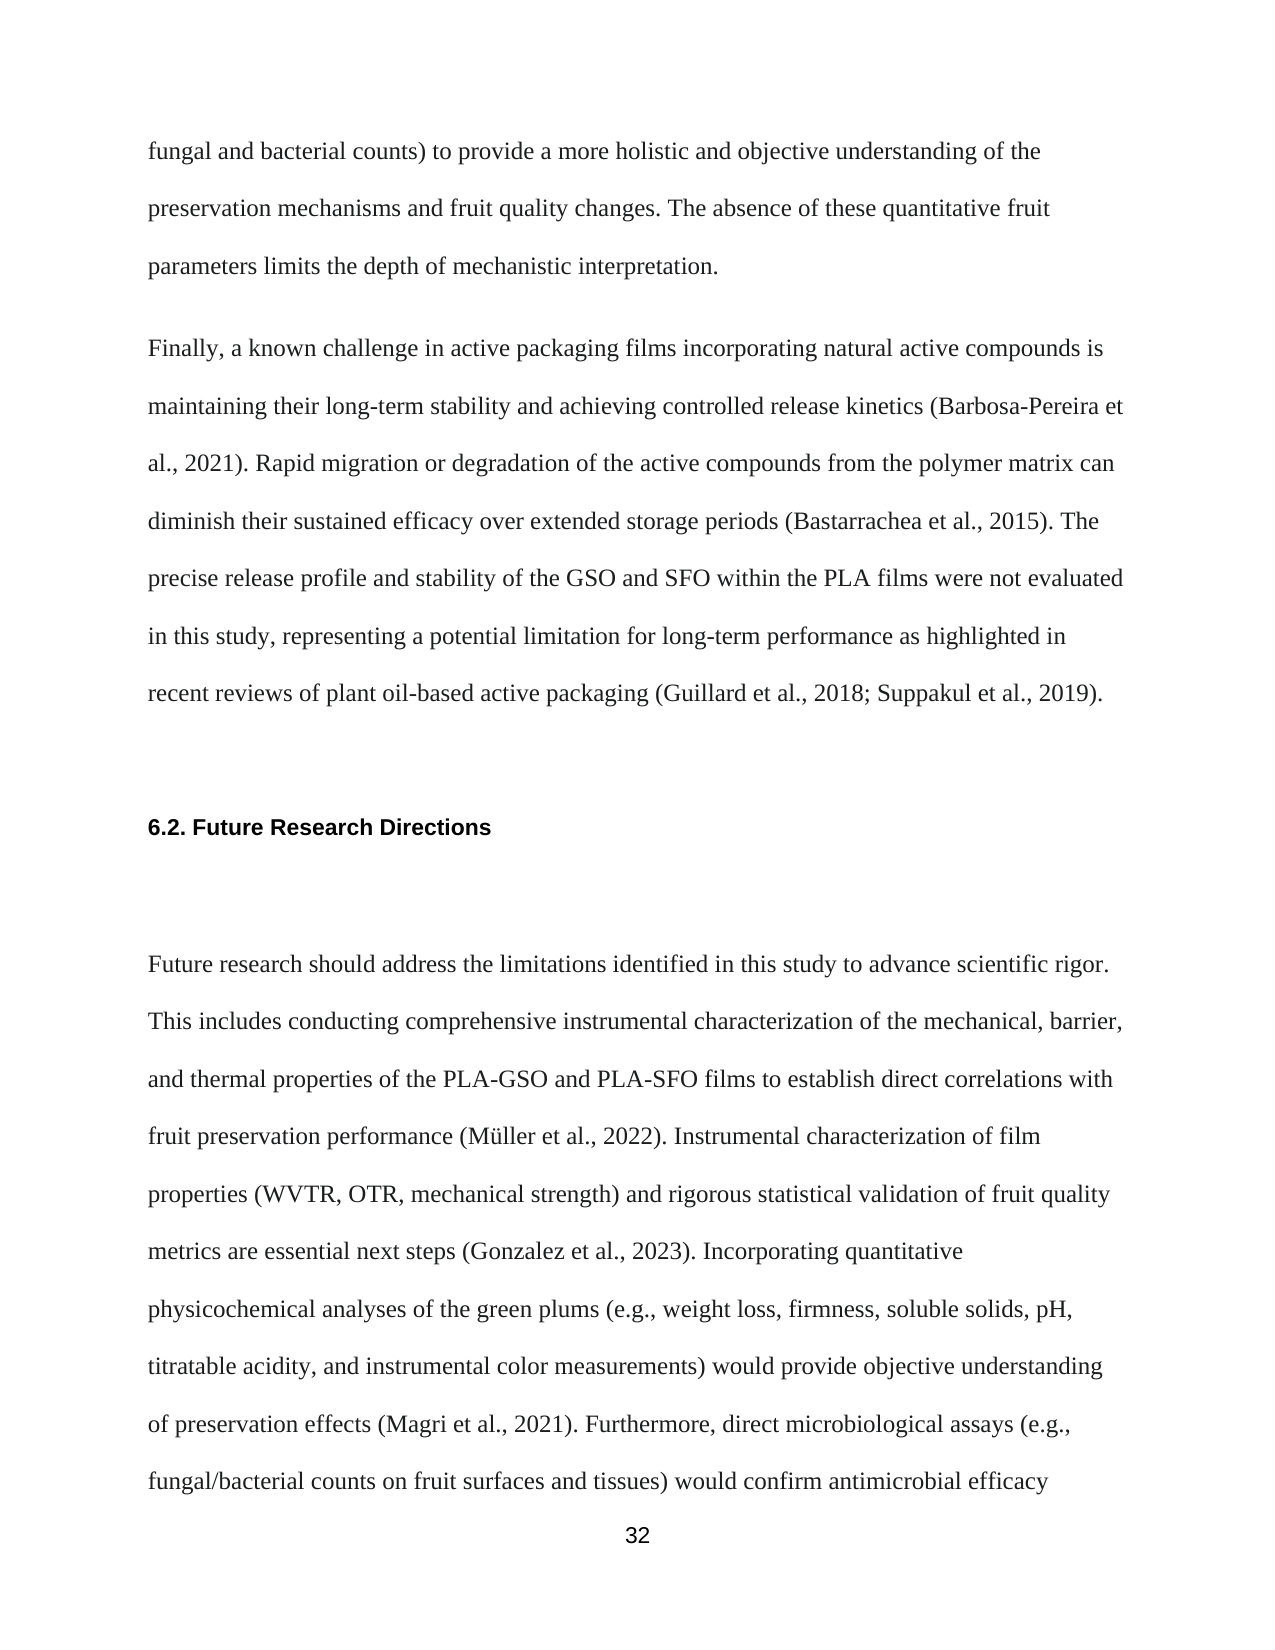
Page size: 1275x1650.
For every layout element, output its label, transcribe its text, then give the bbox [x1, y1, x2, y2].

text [148, 949, 1127, 1495]
text 6.2. Future Research Directions [148, 813, 1127, 840]
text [148, 136, 1127, 279]
text Finally, a known challenge in active packaging films incorporating natural active compounds is maintaining their long-term stability and achieving controlled release kinetics (Barbosa-Pereira et al., 2021). Rapid migration or degradation of the active compounds from the polymer matrix can diminish their sustained efficacy over extended storage periods (Bastarrachea et al., 2015). The precise release profile and stability of the GSO and SFO within the PLA films were not evaluated in this study, representing a potential limitation for long-term performance as highlighted in recent reviews of plant oil-based active packaging (Guillard et al., 2018; Suppakul et al., 2019). [148, 333, 1127, 707]
